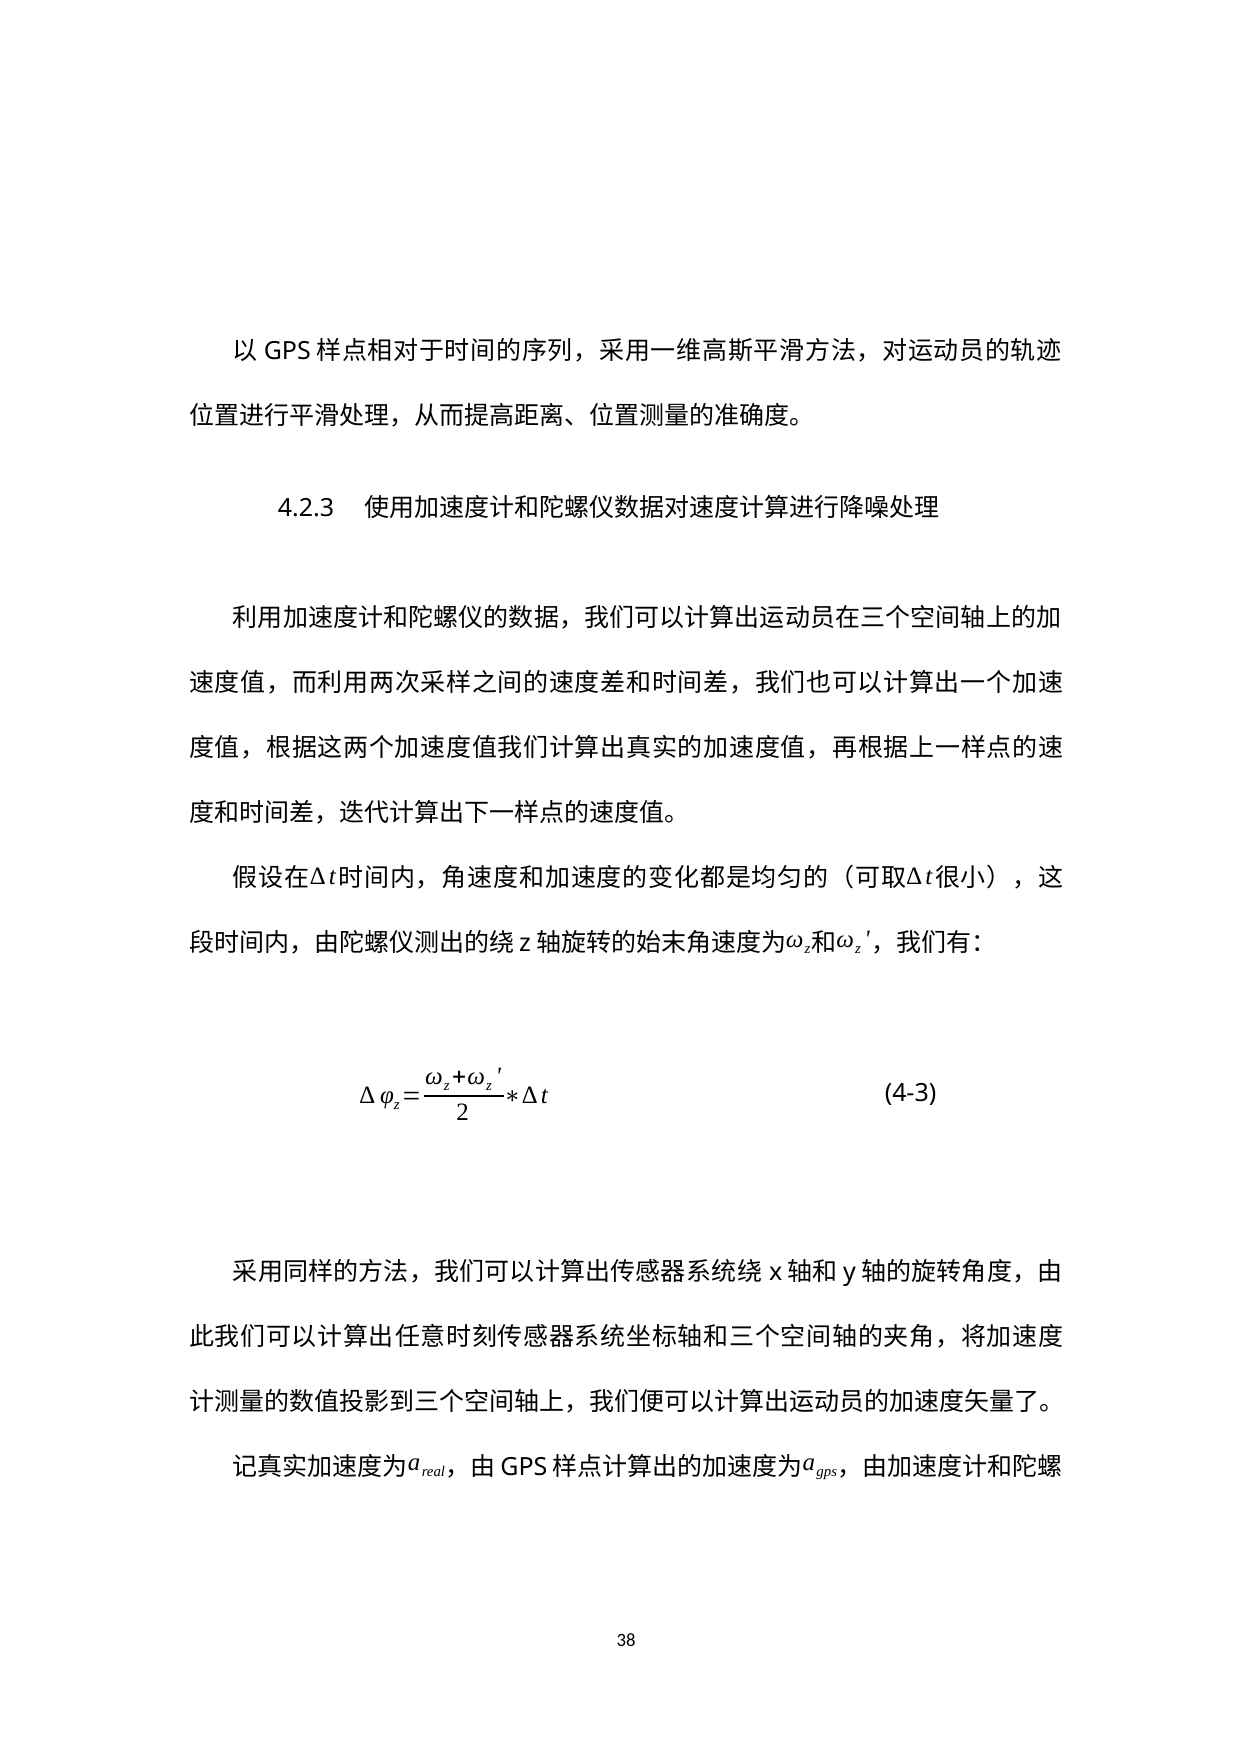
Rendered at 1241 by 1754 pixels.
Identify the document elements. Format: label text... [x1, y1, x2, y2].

text 利用加速度计和陀螺仪的数据，我们可以计算出运动员在三个空间轴上的加速度值，而利用两次采样之间的速度差和时间差，我们也可以计算出一个加速度值，根据这两个加速度值我们计算出真实的加速度值，再根据上一样点的速度和时间差，迭代计算出下一样点的速度值。 [189, 583, 1063, 843]
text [189, 1432, 1063, 1497]
text 假设在时间内，角速度和加速度的变化都是均匀的（可取很小），这段时间内，由陀螺仪测出的绕z轴旋转的始末角速度为和，我们有： [189, 843, 1063, 973]
text 以GPS样点相对于时间的序列，采用一维高斯平滑方法，对运动员的轨迹位置进行平滑处理，从而提高距离、位置测量的准确度。 [189, 316, 1063, 446]
subtitle 使用加速度计和陀螺仪数据对速度计算进行降噪处理 [278, 473, 1063, 538]
text 采用同样的方法，我们可以计算出传感器系统绕x轴和y轴的旋转角度，由此我们可以计算出任意时刻传感器系统坐标轴和三个空间轴的夹角，将加速度计测量的数值投影到三个空间轴上，我们便可以计算出运动员的加速度矢量了。 [189, 1237, 1063, 1432]
text (4-3) [189, 1061, 1063, 1126]
